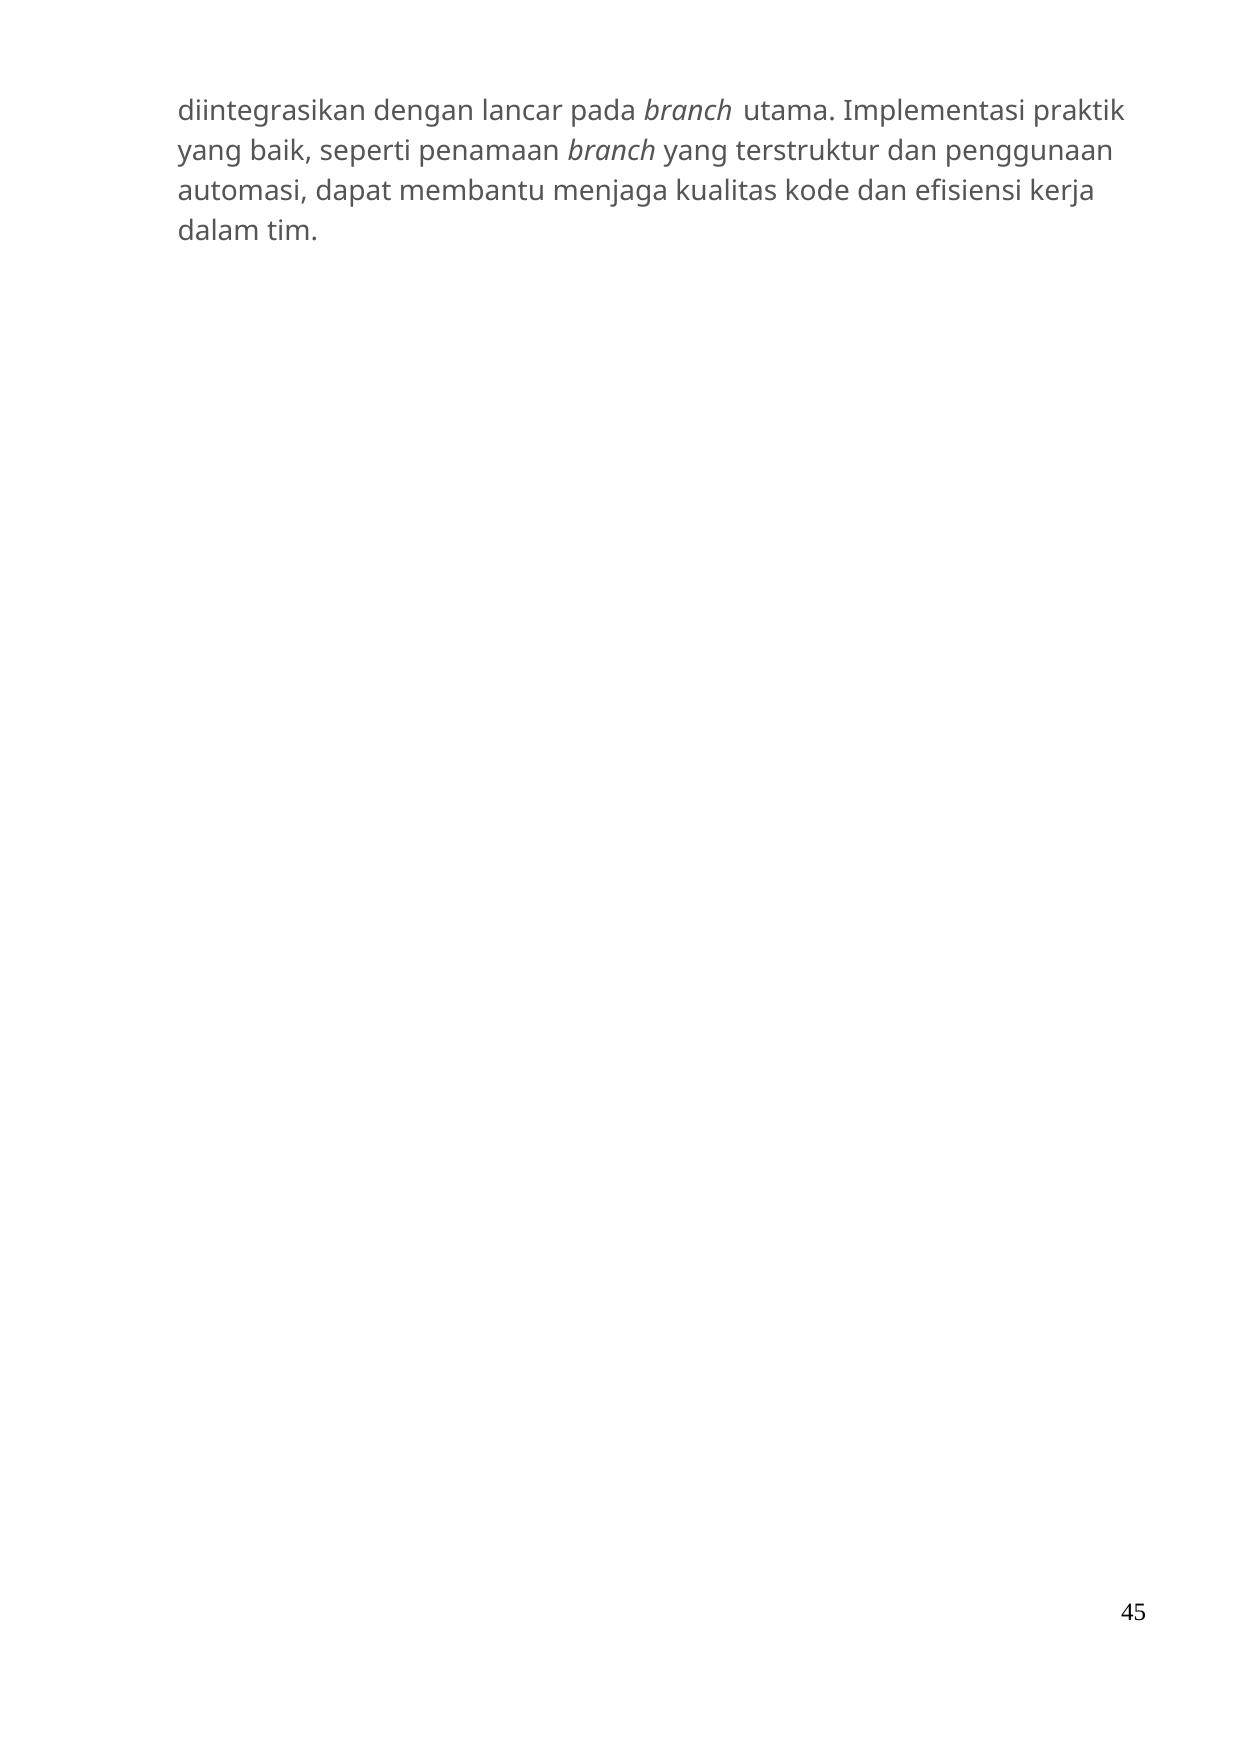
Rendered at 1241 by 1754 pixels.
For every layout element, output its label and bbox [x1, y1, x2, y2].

text [177, 89, 1146, 249]
